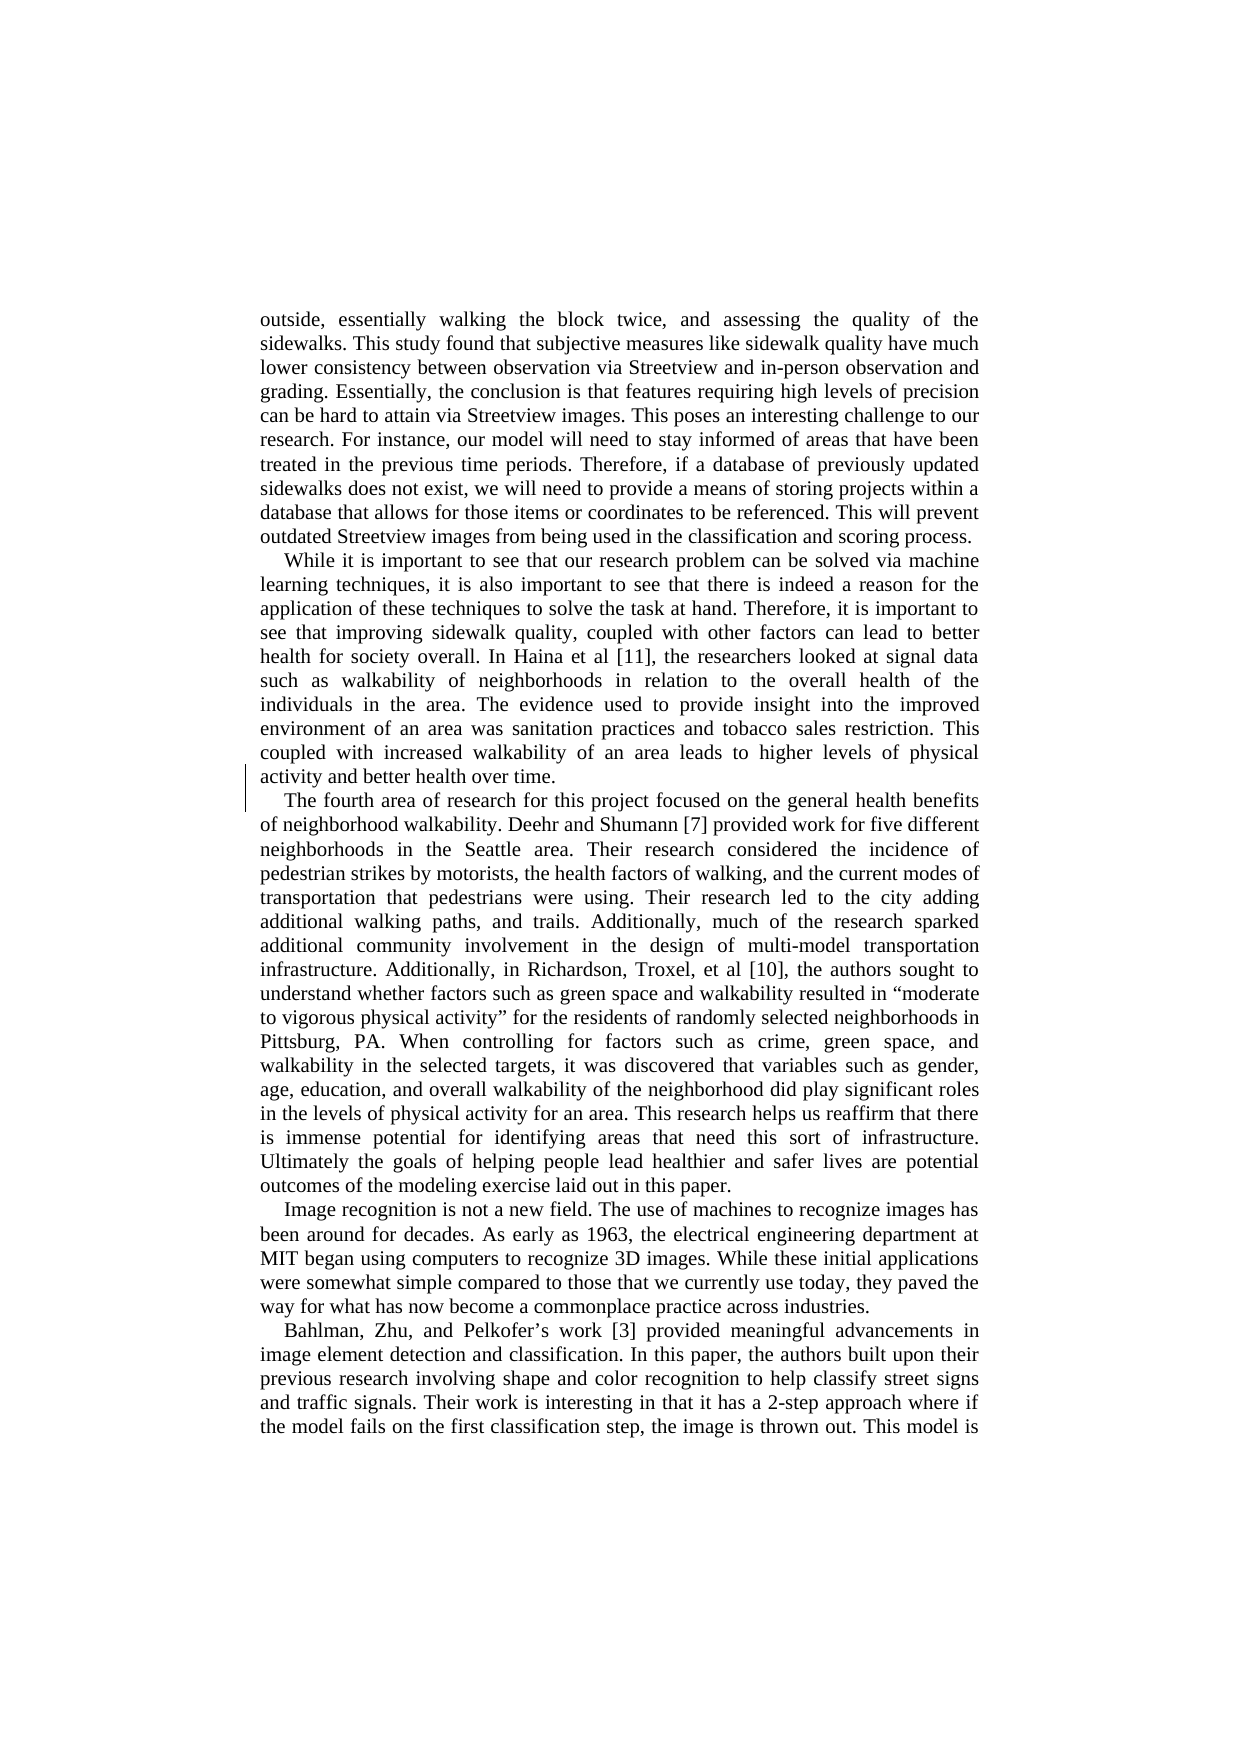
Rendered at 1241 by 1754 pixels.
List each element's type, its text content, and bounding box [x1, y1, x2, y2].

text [260, 307, 980, 548]
text Image recognition is not a new field. The use of machines to recognize images has been around for decades. As early as 1963, the electrical engineering department at MIT began using computers to recognize 3D images. While these initial applications were somewhat simple compared to those that we currently use today, they paved the way for what has now become a commonplace practice across industries. [260, 1197, 980, 1318]
text The fourth area of research for this project focused on the general health benefits of neighborhood walkability. Deehr and Shumann [7] provided work for five different neighborhoods in the Seattle area. Their research considered the incidence of pedestrian strikes by motorists, the health factors of walking, and the current modes of transportation that pedestrians were using. Their research led to the city adding additional walking paths, and trails. Additionally, much of the research sparked additional community involvement in the design of multi-model transportation infrastructure. Additionally, in Richardson, Troxel, et al [10], the authors sought to understand whether factors such as green space and walkability resulted in “moderate to vigorous physical activity” for the residents of randomly selected neighborhoods in Pittsburg, PA. When controlling for factors such as crime, green space, and walkability in the selected targets, it was discovered that variables such as gender, age, education, and overall walkability of the neighborhood did play significant roles in the levels of physical activity for an area. This research helps us reaffirm that there is immense potential for identifying areas that need this sort of infrastructure. Ultimately the goals of helping people lead healthier and safer lives are potential outcomes of the modeling exercise laid out in this paper. [260, 788, 980, 1197]
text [260, 1318, 980, 1438]
text While it is important to see that our research problem can be solved via machine learning techniques, it is also important to see that there is indeed a reason for the application of these techniques to solve the task at hand. Therefore, it is important to see that improving sidewalk quality, coupled with other factors can lead to better health for society overall. In Haina et al [11], the researchers looked at signal data such as walkability of neighborhoods in relation to the overall health of the individuals in the area. The evidence used to provide insight into the improved environment of an area was sanitation practices and tobacco sales restriction. This coupled with increased walkability of an area leads to higher levels of physical activity and better health over time. [260, 548, 980, 788]
